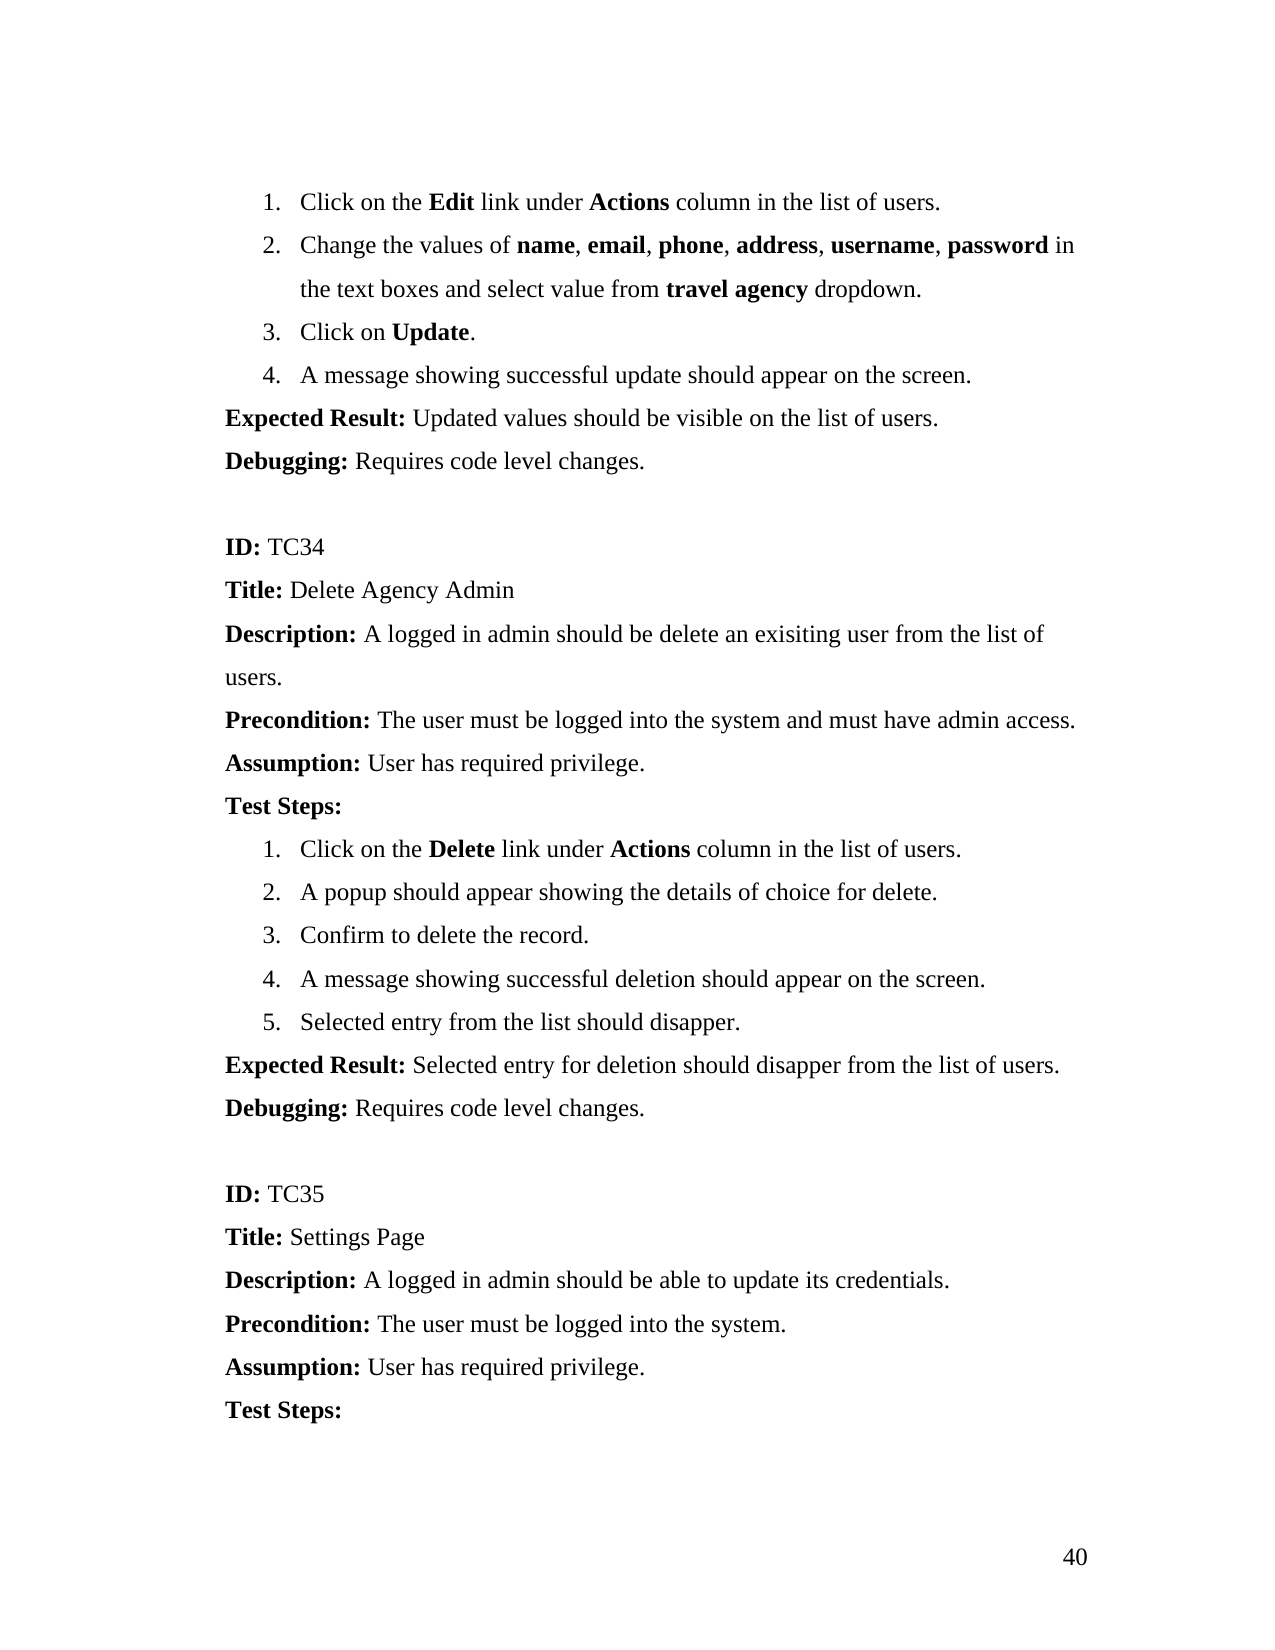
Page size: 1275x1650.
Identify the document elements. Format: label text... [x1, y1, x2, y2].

text Title: Settings Page [225, 1222, 1087, 1251]
text ID: TC35 [225, 1179, 1087, 1208]
list Change the values of name, email, phone, address, username, password in the text boxes and select value from travel agency dropdown. [262, 231, 1087, 302]
text Description: A logged in admin should be delete an exisiting user from the list of users. [225, 619, 1087, 691]
text Expected Result: Updated values should be visible on the list of users. [225, 403, 1087, 432]
text Assumption: User has required privilege. [225, 748, 1087, 777]
text Expected Result: Selected entry for deletion should disapper from the list of users. [225, 1050, 1087, 1079]
list Click on the Edit link under Actions column in the list of users. [262, 187, 1087, 216]
text Debugging: Requires code level changes. [225, 446, 1087, 475]
text Precondition: The user must be logged into the system and must have admin access. [225, 705, 1087, 734]
text Title: Delete Agency Admin [225, 576, 1087, 604]
list A message showing successful update should appear on the screen. [262, 360, 1087, 389]
text Description: A logged in admin should be able to update its credentials. [225, 1266, 1087, 1294]
list Click on Update. [262, 317, 1087, 346]
list Confirm to delete the record. [262, 921, 1087, 949]
list Selected entry from the list should disapper. [262, 1007, 1087, 1036]
text Test Steps: [225, 1395, 1087, 1424]
text Precondition: The user must be logged into the system. [225, 1309, 1087, 1337]
text Debugging: Requires code level changes. [225, 1093, 1087, 1122]
text Assumption: User has required privilege. [225, 1352, 1087, 1381]
list A popup should appear showing the details of choice for delete. [262, 877, 1087, 906]
list A message showing successful deletion should appear on the screen. [262, 964, 1087, 992]
list Click on the Delete link under Actions column in the list of users. [262, 834, 1087, 863]
text ID: TC34 [225, 532, 1087, 561]
text Test Steps: [225, 791, 1087, 820]
